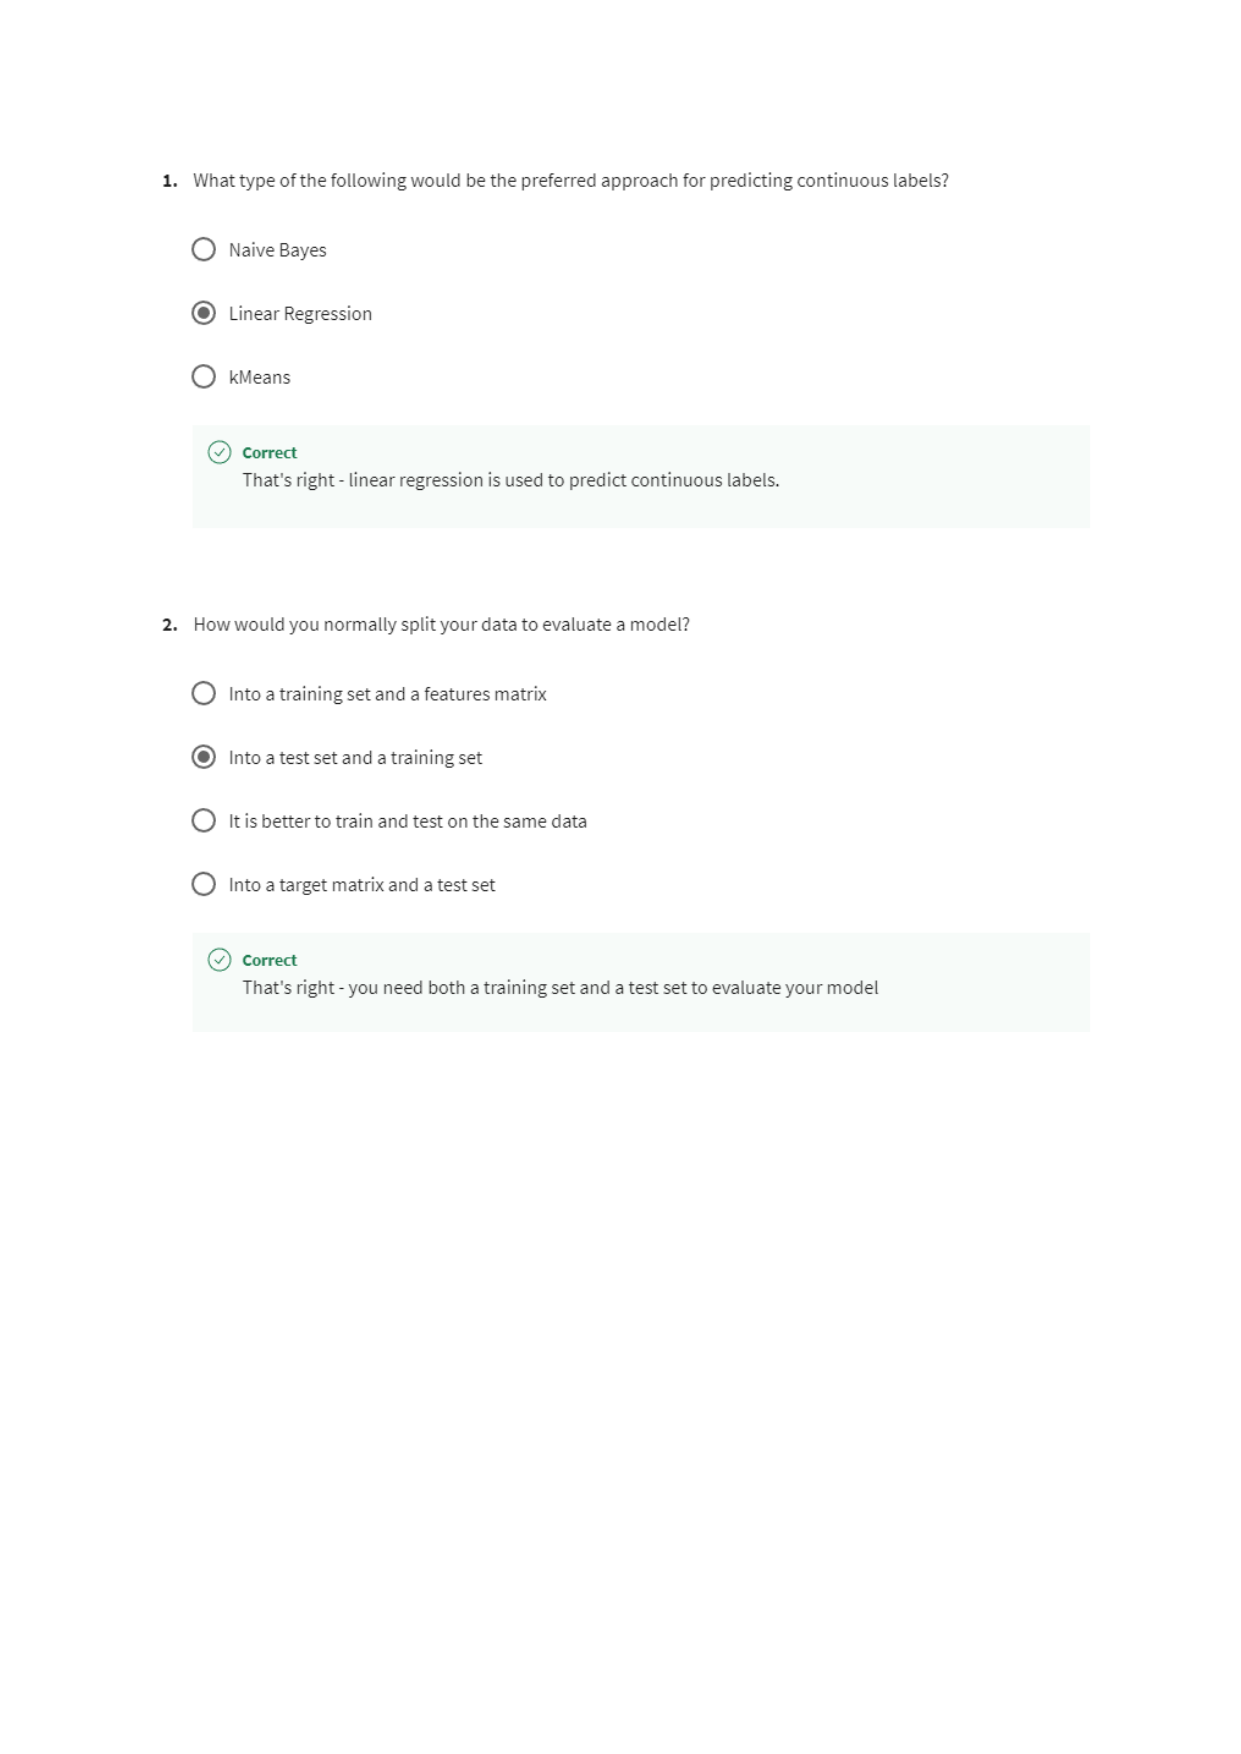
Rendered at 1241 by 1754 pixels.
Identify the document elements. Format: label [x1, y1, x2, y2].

picture [150, 150, 1091, 1032]
